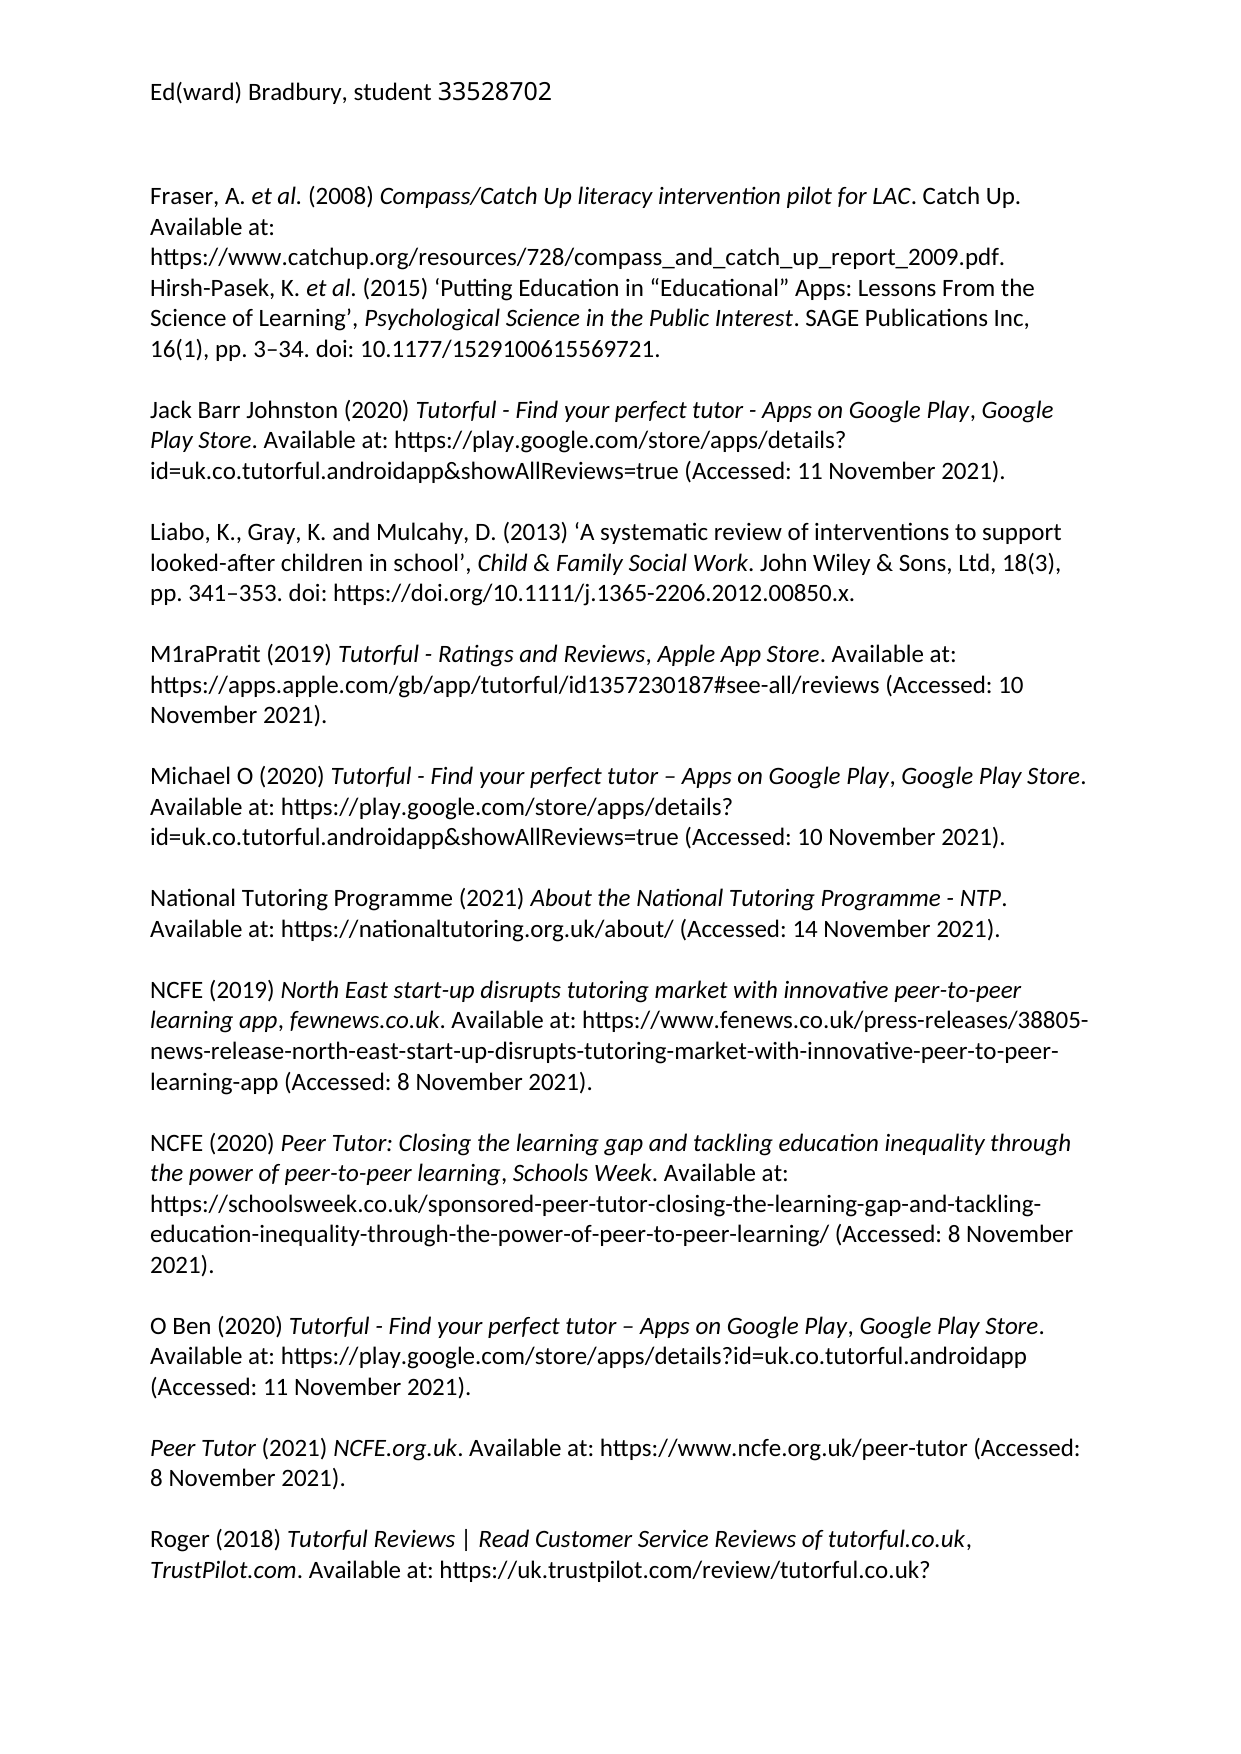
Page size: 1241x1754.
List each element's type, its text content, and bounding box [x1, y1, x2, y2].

text NCFE (2020) Peer Tutor: Closing the learning gap and tackling education inequality through the power of peer-to-peer learning, Schools Week. Available at: https://schoolsweek.co.uk/sponsored-peer-tutor-closing-the-learning-gap-and-tackling-education-inequality-through-the-power-of-peer-to-peer-learning/ (Accessed: 8 November 2021). [150, 1127, 1090, 1279]
text Hirsh-Pasek, K. et al. (2015) ‘Putting Education in “Educational” Apps: Lessons From the Science of Learning’, Psychological Science in the Public Interest. SAGE Publications Inc, 16(1), pp. 3–34. doi: 10.1177/1529100615569721. [150, 272, 1090, 364]
text Jack Barr Johnston (2020) Tutorful - Find your perfect tutor - Apps on Google Play, Google Play Store. Available at: https://play.google.com/store/apps/details?id=uk.co.tutorful.androidapp&showAllReviews=true (Accessed: 11 November 2021). [150, 394, 1090, 486]
text NCFE (2019) North East start-up disrupts tutoring market with innovative peer-to-peer learning app, fewnews.co.uk. Available at: https://www.fenews.co.uk/press-releases/38805-news-release-north-east-start-up-disrupts-tutoring-market-with-innovative-peer-to-peer-learning-app (Accessed: 8 November 2021). [150, 974, 1090, 1096]
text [150, 1523, 1090, 1584]
text Liabo, K., Gray, K. and Mulcahy, D. (2013) ‘A systematic review of interventions to support looked-after children in school’, Child & Family Social Work. John Wiley & Sons, Ltd, 18(3), pp. 341–353. doi: https://doi.org/10.1111/j.1365-2206.2012.00850.x. [150, 516, 1090, 608]
text Michael O (2020) Tutorful - Find your perfect tutor – Apps on Google Play, Google Play Store. Available at: https://play.google.com/store/apps/details?id=uk.co.tutorful.androidapp&showAllReviews=true (Accessed: 10 November 2021). [150, 760, 1090, 852]
text Peer Tutor (2021) NCFE.org.uk. Available at: https://www.ncfe.org.uk/peer-tutor (Accessed: 8 November 2021). [150, 1432, 1090, 1493]
text O Ben (2020) Tutorful - Find your perfect tutor – Apps on Google Play, Google Play Store. Available at: https://play.google.com/store/apps/details?id=uk.co.tutorful.androidapp (Accessed: 11 November 2021). [150, 1310, 1090, 1401]
text Fraser, A. et al. (2008) Compass/Catch Up literacy intervention pilot for LAC. Catch Up. Available at: https://www.catchup.org/resources/728/compass_and_catch_up_report_2009.pdf. [150, 181, 1090, 272]
text National Tutoring Programme (2021) About the National Tutoring Programme - NTP. Available at: https://nationaltutoring.org.uk/about/ (Accessed: 14 November 2021). [150, 882, 1090, 943]
text M1raPratit (2019) ‎Tutorful - Ratings and Reviews, Apple App Store. Available at: https://apps.apple.com/gb/app/tutorful/id1357230187#see-all/reviews (Accessed: 10 November 2021). [150, 638, 1090, 730]
